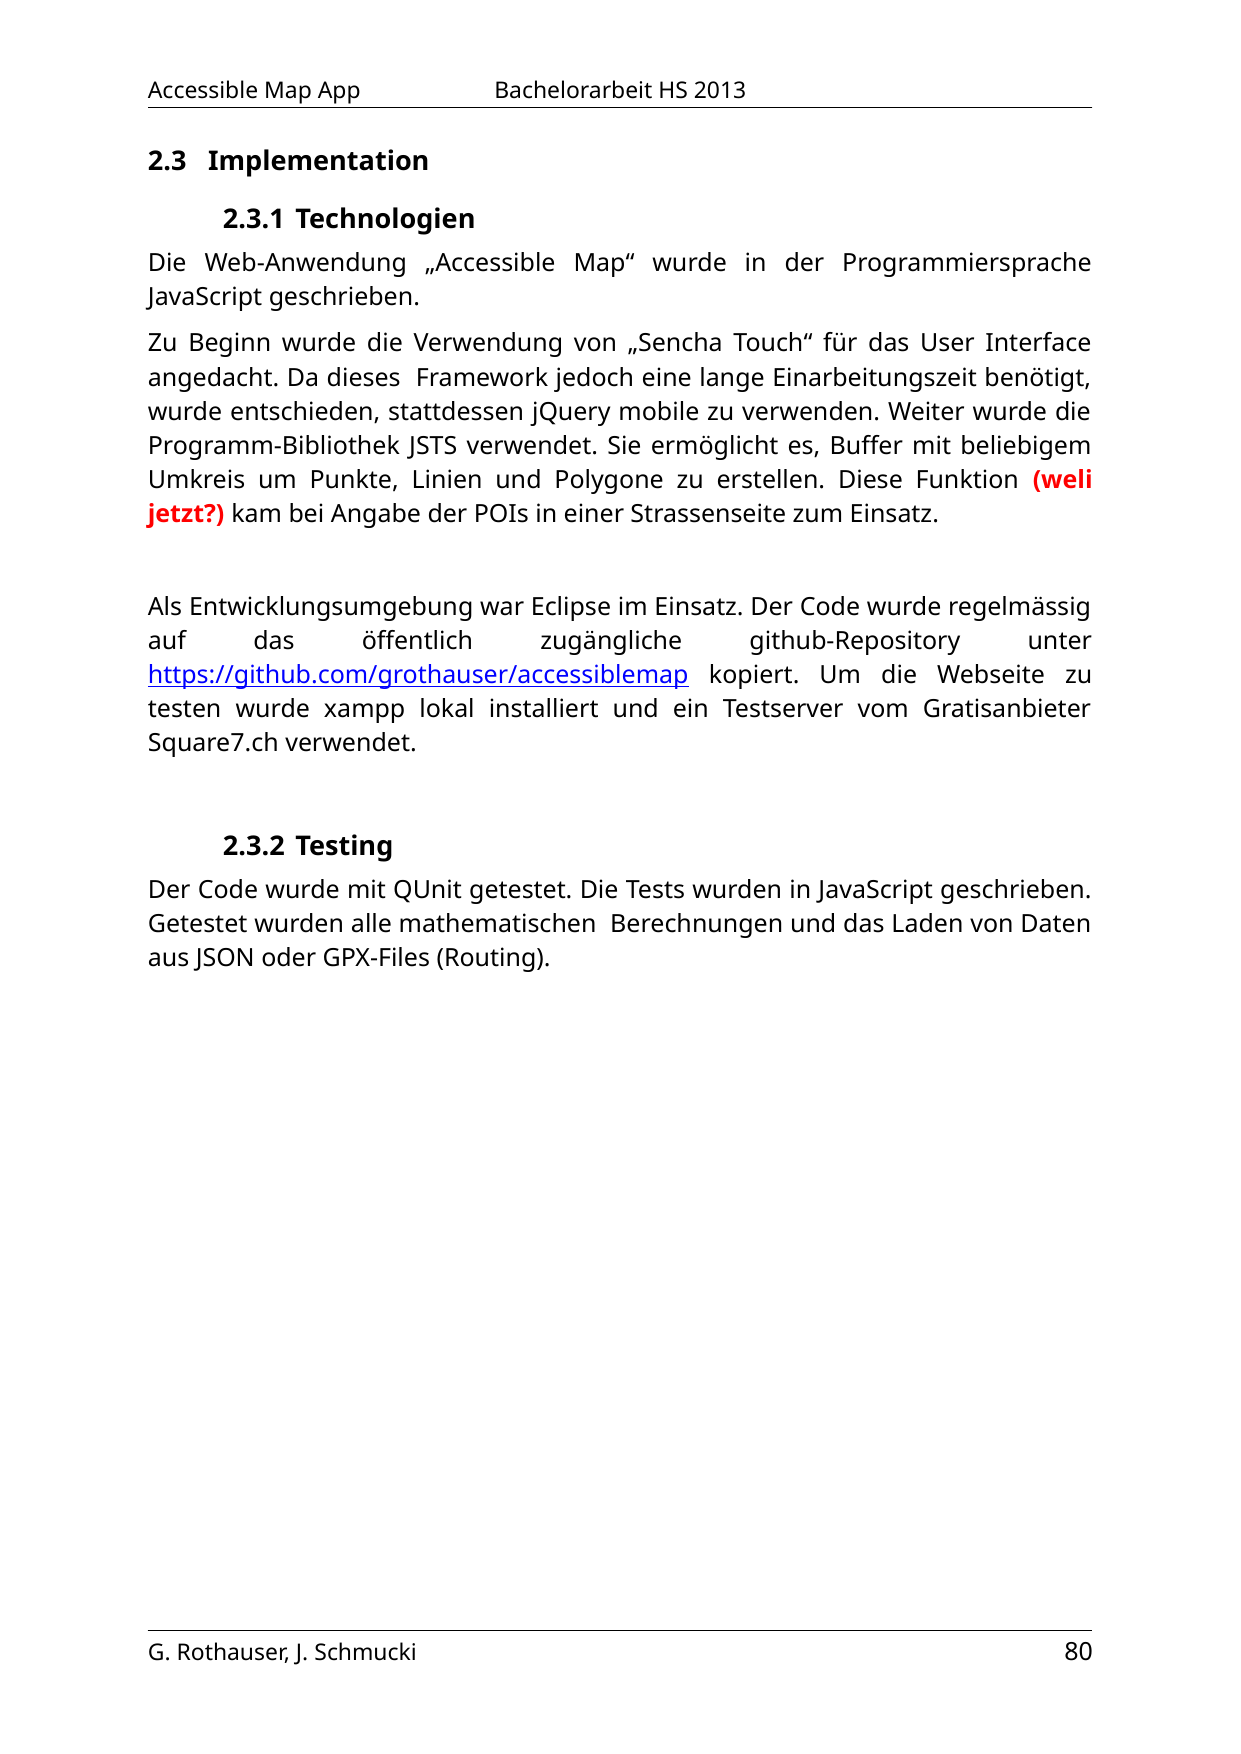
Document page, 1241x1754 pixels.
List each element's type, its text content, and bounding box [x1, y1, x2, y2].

text Zu Beginn wurde die Verwendung von „Sencha Touch“ für das User Interface angedacht. Da dieses Framework jedoch eine lange Einarbeitungszeit benötigt, wurde entschieden, stattdessen jQuery mobile zu verwenden. Weiter wurde die Programm-Bibliothek JSTS verwendet. Sie ermöglicht es, Buffer mit beliebigem Umkreis um Punkte, Linien und Polygone zu erstellen. Diese Funktion (weli jetzt?) kam bei Angabe der POIs in einer Strassenseite zum Einsatz. [148, 325, 1092, 529]
subtitle Implementation [148, 142, 1092, 178]
subtitle Testing [223, 826, 1092, 863]
text Der Code wurde mit QUnit getestet. Die Tests wurden in JavaScript geschrieben. Getestet wurden alle mathematischen Berechnungen und das Laden von Daten aus JSON oder GPX-Files (Routing). [148, 871, 1092, 974]
subtitle Technologien [223, 199, 1092, 236]
text Als Entwicklungsumgebung war Eclipse im Einsatz. Der Code wurde regelmässig auf das öffentlich zugängliche github-Repository unter https://github.com/grothauser/accessiblemap kopiert. Um die Webseite zu testen wurde xampp lokal installiert und ein Testserver vom Gratisanbieter Square7.ch verwendet. [148, 588, 1092, 759]
text Die Web-Anwendung „Accessible Map“ wurde in der Programmiersprache JavaScript geschrieben. [148, 244, 1092, 313]
